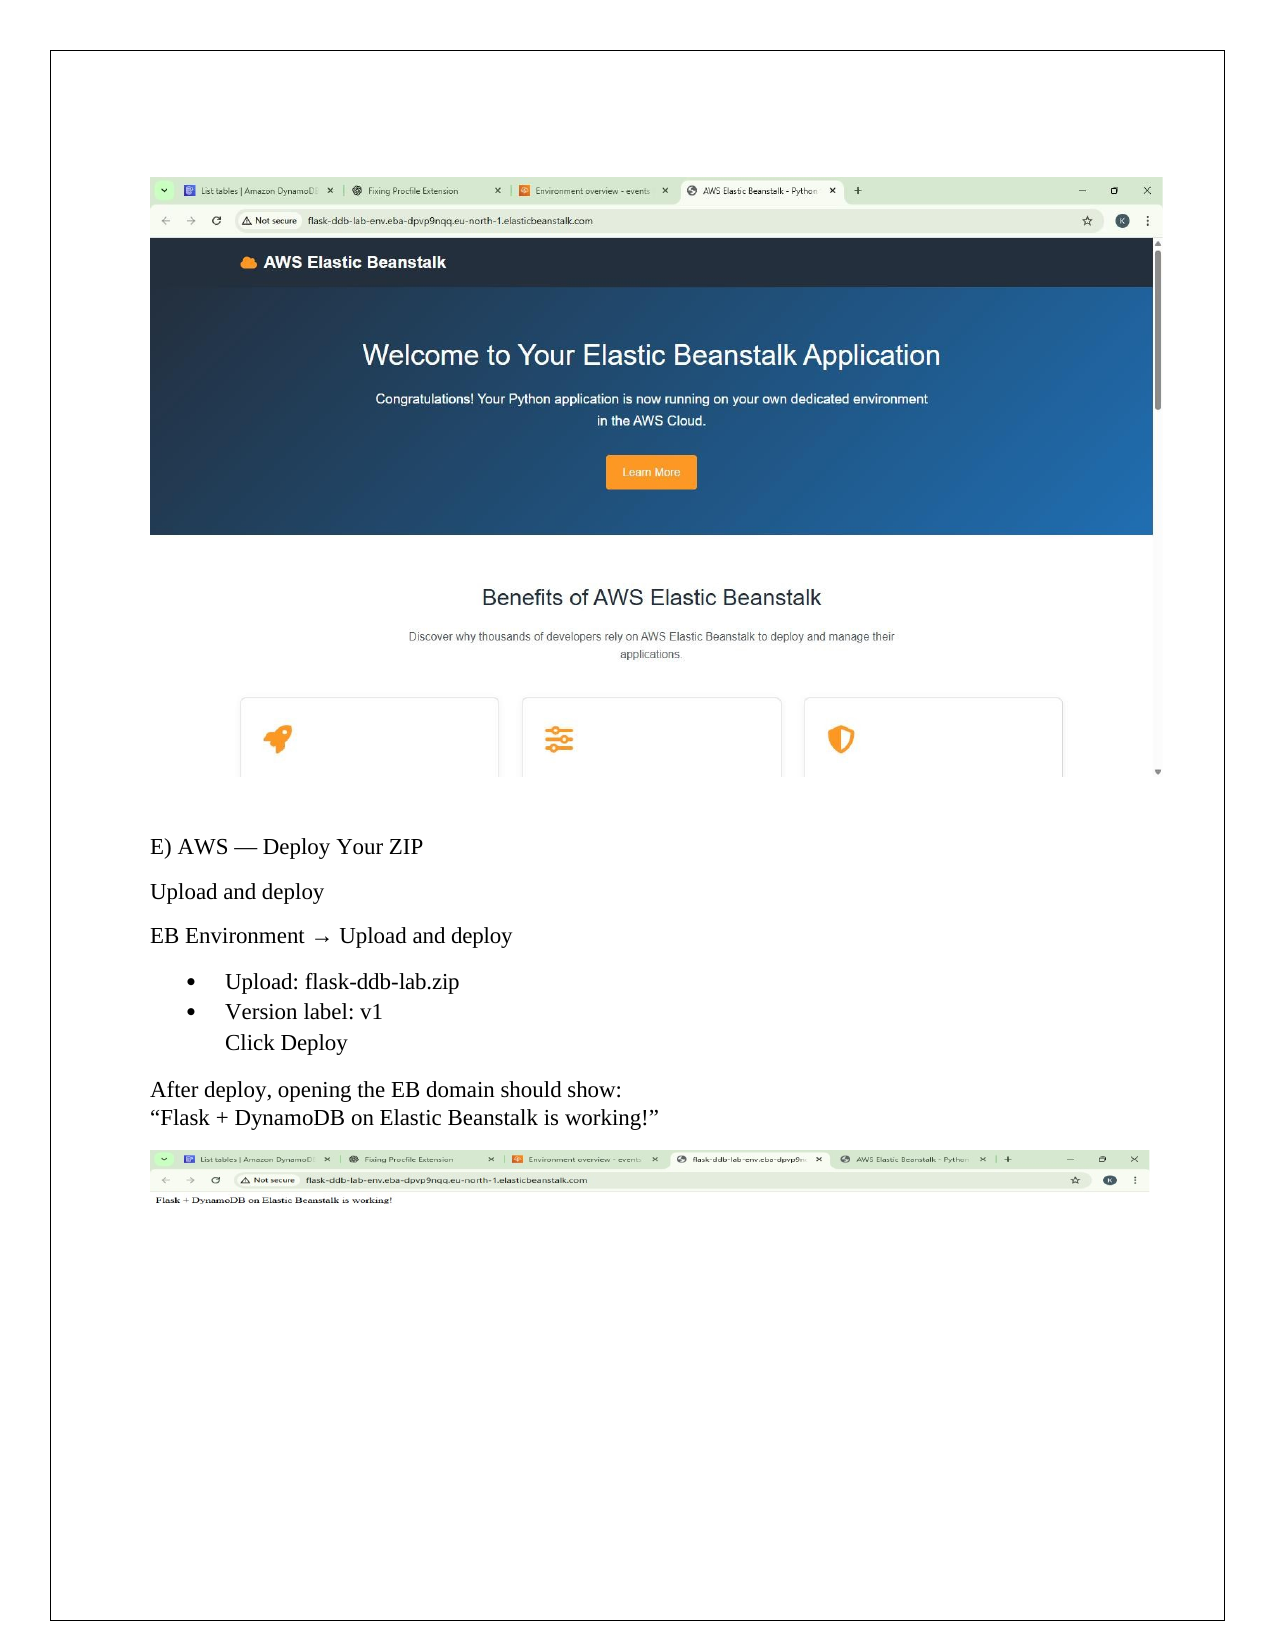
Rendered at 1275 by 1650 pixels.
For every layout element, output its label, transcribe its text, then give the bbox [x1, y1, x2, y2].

list Version label: v1 Click Deploy [187, 998, 383, 1055]
picture [150, 177, 1163, 777]
text EB Environment → Upload and deploy [150, 923, 1200, 949]
list AWS — Deploy Your ZIP Upload and deploy [150, 833, 423, 904]
list Upload: flask-ddb-lab.zip [187, 968, 1200, 994]
text After deploy, opening the EB domain should show: “Flask + DynamoDB on Elastic Beanstalk is working!” [150, 1076, 661, 1131]
picture [150, 1150, 1150, 1204]
